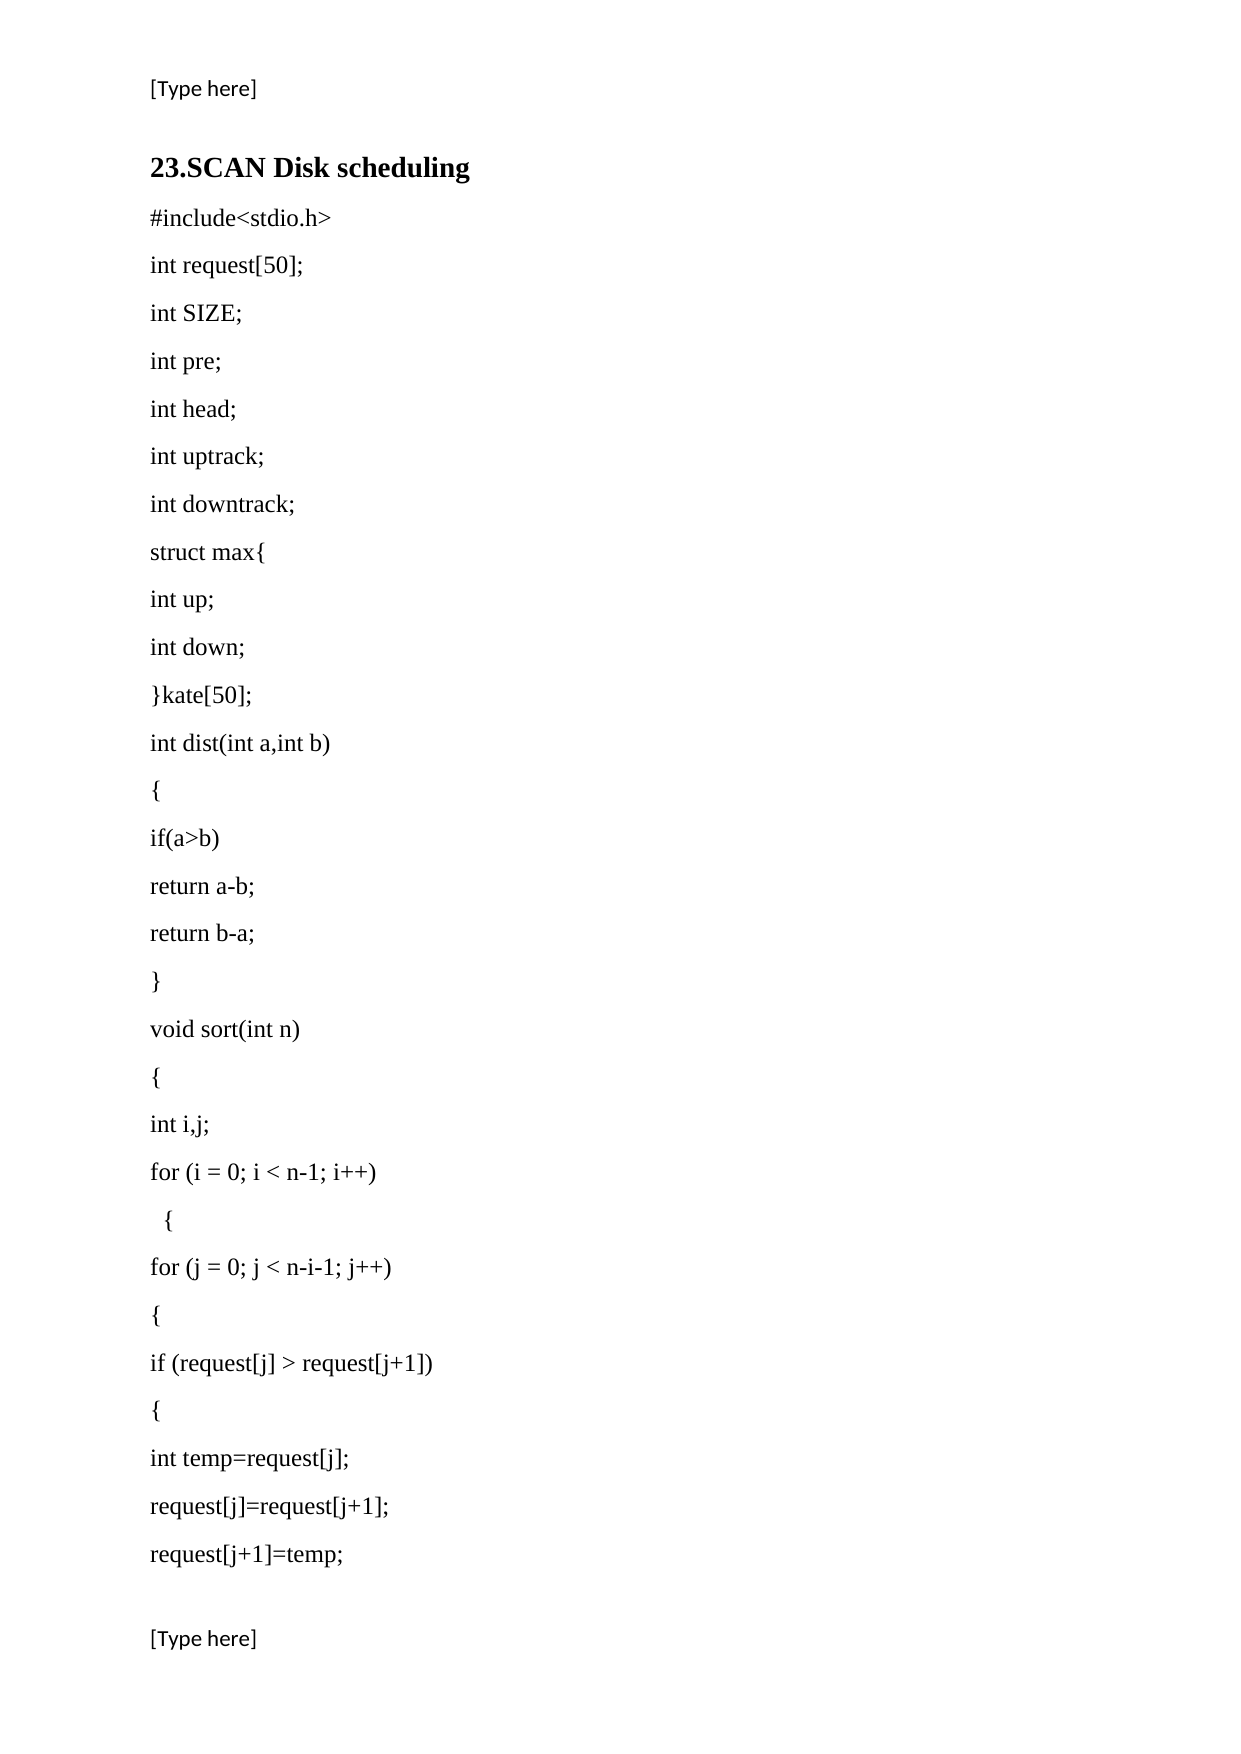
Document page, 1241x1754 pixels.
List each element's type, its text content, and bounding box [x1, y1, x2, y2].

text int down; [150, 632, 1090, 661]
text { [150, 1396, 1090, 1424]
text int SIZE; [150, 298, 1090, 327]
text return b-a; [150, 918, 1090, 947]
text return a-b; [150, 871, 1090, 899]
text request[j]=request[j+1]; [150, 1491, 1090, 1520]
text int dist(int a,int b) [150, 728, 1090, 756]
text for (i = 0; i < n-1; i++) [150, 1157, 1090, 1186]
text int pre; [150, 346, 1090, 375]
text void sort(int n) [150, 1014, 1090, 1043]
text int request[50]; [150, 251, 1090, 279]
text int up; [150, 584, 1090, 613]
text } [150, 966, 1090, 995]
text int temp=request[j]; [150, 1443, 1090, 1472]
text 23.SCAN Disk scheduling [150, 150, 1090, 183]
text { [150, 1062, 1090, 1090]
text { [150, 1205, 1090, 1233]
text }kate[50]; [150, 680, 1090, 709]
text int uptrack; [150, 441, 1090, 470]
text #include<stdio.h> [150, 203, 1090, 232]
text if(a>b) [150, 823, 1090, 852]
text int i,j; [150, 1109, 1090, 1138]
text { [150, 1300, 1090, 1329]
text int downtrack; [150, 489, 1090, 518]
text if (request[j] > request[j+1]) [150, 1348, 1090, 1377]
text for (j = 0; j < n-i-1; j++) [150, 1252, 1090, 1281]
text int head; [150, 394, 1090, 422]
text request[j+1]=temp; [150, 1539, 1090, 1567]
text struct max{ [150, 537, 1090, 566]
text { [150, 775, 1090, 804]
